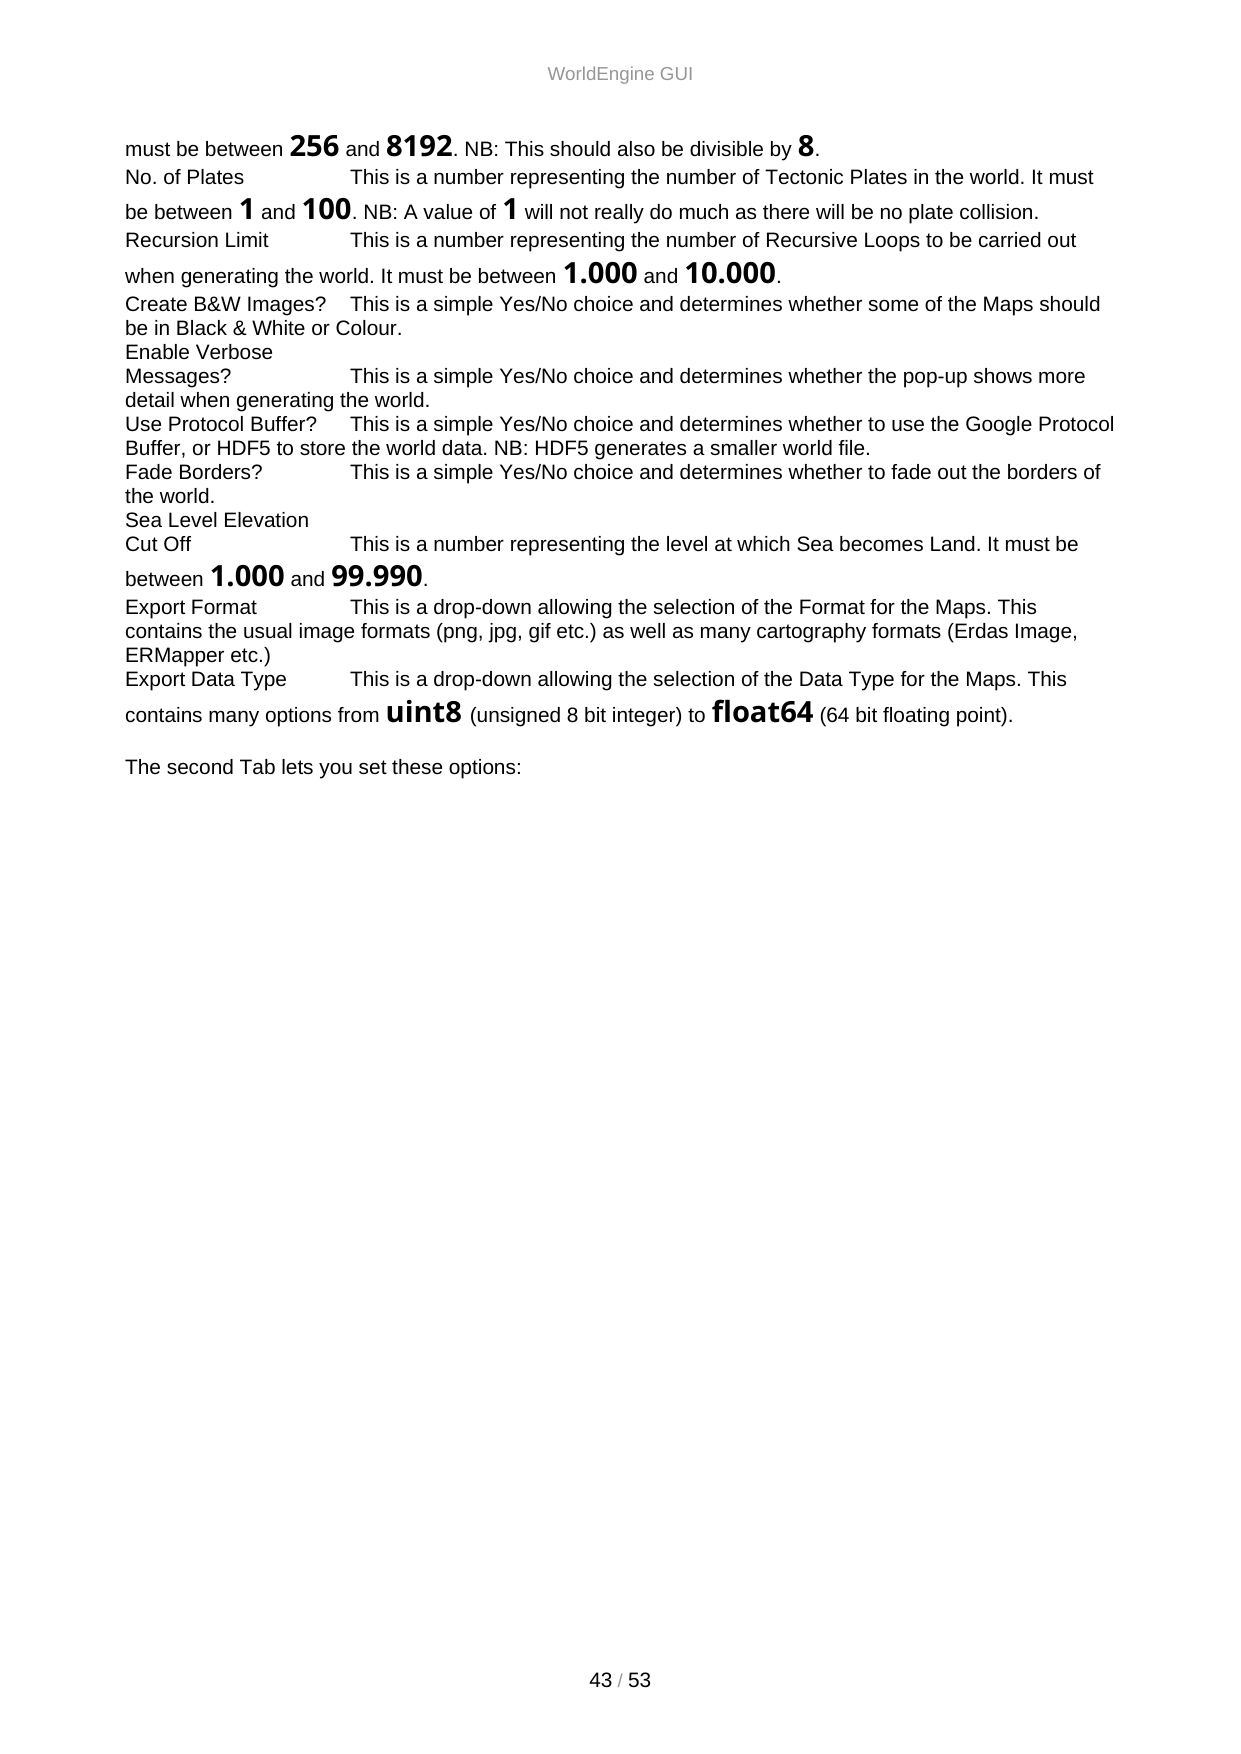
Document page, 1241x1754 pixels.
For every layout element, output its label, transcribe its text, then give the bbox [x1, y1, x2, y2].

text Create B&W Images? This is a simple Yes/No choice and determines whether some of the Maps should be in Black & White or Colour. [125, 292, 1115, 340]
text Sea Level Elevation [125, 508, 1115, 532]
text Use Protocol Buffer? This is a simple Yes/No choice and determines whether to use the Google Protocol Buffer, or HDF5 to store the world data. NB: HDF5 generates a smaller world file. [125, 412, 1115, 460]
text Enable Verbose [125, 340, 1115, 364]
text No. of Plates This is a number representing the number of Tectonic Plates in the world. It must be between 1 and 100. NB: A value of 1 will not really do much as there will be no plate collision. [125, 165, 1115, 228]
text Fade Borders? This is a simple Yes/No choice and determines whether to fade out the borders of the world. [125, 460, 1115, 508]
text Export Data Type This is a drop-down allowing the selection of the Data Type for the Maps. This contains many options from uint8 (unsigned 8 bit integer) to float64 (64 bit floating point). [125, 667, 1115, 731]
text Export Format This is a drop-down allowing the selection of the Format for the Maps. This contains the usual image formats (png, jpg, gif etc.) as well as many cartography formats (Erdas Image, ERMapper etc.) [125, 595, 1115, 667]
text Cut Off This is a number representing the level at which Sea becomes Land. It must be between 1.000 and 99.990. [125, 532, 1115, 595]
text Messages? This is a simple Yes/No choice and determines whether the pop-up shows more detail when generating the world. [125, 364, 1115, 412]
text The second Tab lets you set these options: [125, 755, 1115, 779]
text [125, 125, 1115, 165]
text Recursion Limit This is a number representing the number of Recursive Loops to be carried out when generating the world. It must be between 1.000 and 10.000. [125, 228, 1115, 292]
